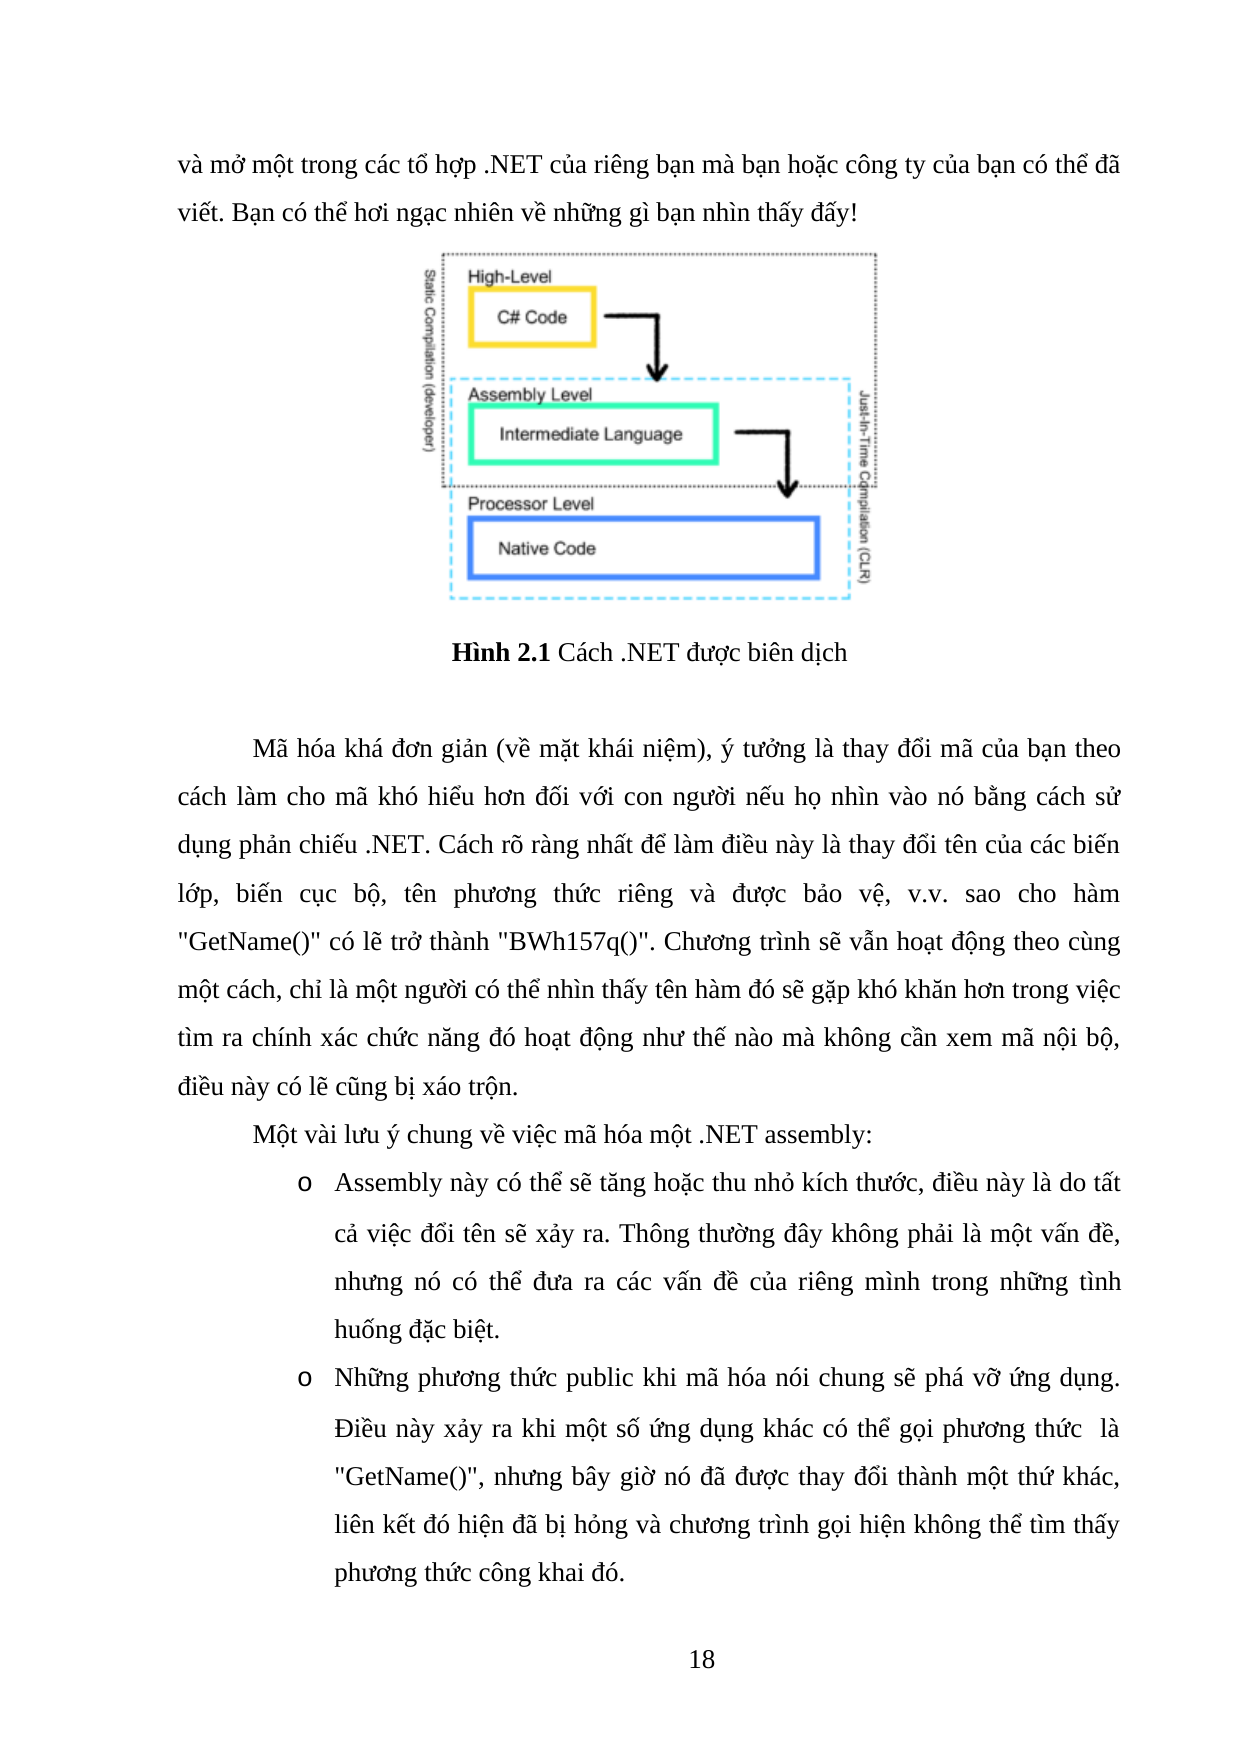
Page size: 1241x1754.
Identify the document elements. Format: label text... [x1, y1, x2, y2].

picture [415, 244, 884, 619]
text Mã hóa khá đơn giản (về mặt khái niệm), ý tưởng là thay đổi mã của bạn theo cách làm cho mã khó hiểu hơn đối với con người nếu họ nhìn vào nó bằng cách sử dụng phản chiếu .NET. Cách rõ ràng nhất để làm điều này là thay đổi tên của các biến lớp, biến cục bộ, tên phương thức riêng và được bảo vệ, v.v. sao cho hàm "GetName()" có lẽ trở thành "BWh157q()". Chương trình sẽ vẫn hoạt động theo cùng một cách, chỉ là một người có thể nhìn thấy tên hàm đó sẽ gặp khó khăn hơn trong việc tìm ra chính xác chức năng đó hoạt động như thế nào mà không cần xem mã nội bộ, điều này có lẽ cũng bị xáo trộn. [177, 732, 1122, 1101]
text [177, 148, 1122, 227]
list Những phương thức public khi mã hóa nói chung sẽ phá vỡ ứng dụng. Điều này xảy ra khi một số ứng dụng khác có thể gọi phương thức là "GetName()", nhưng bây giờ nó đã được thay đổi thành một thứ khác, liên kết đó hiện đã bị hỏng và chương trình gọi hiện không thể tìm thấy phương thức công khai đó. [297, 1361, 1122, 1588]
text Một vài lưu ý chung về việc mã hóa một .NET assembly: [177, 1118, 1122, 1149]
list Assembly này có thể sẽ tăng hoặc thu nhỏ kích thước, điều này là do tất cả việc đổi tên sẽ xảy ra. Thông thường đây không phải là một vấn đề, nhưng nó có thể đưa ra các vấn đề của riêng mình trong những tình huống đặc biệt. [297, 1166, 1122, 1344]
text Hình 2.1 Cách .NET được biên dịch [177, 636, 1122, 667]
